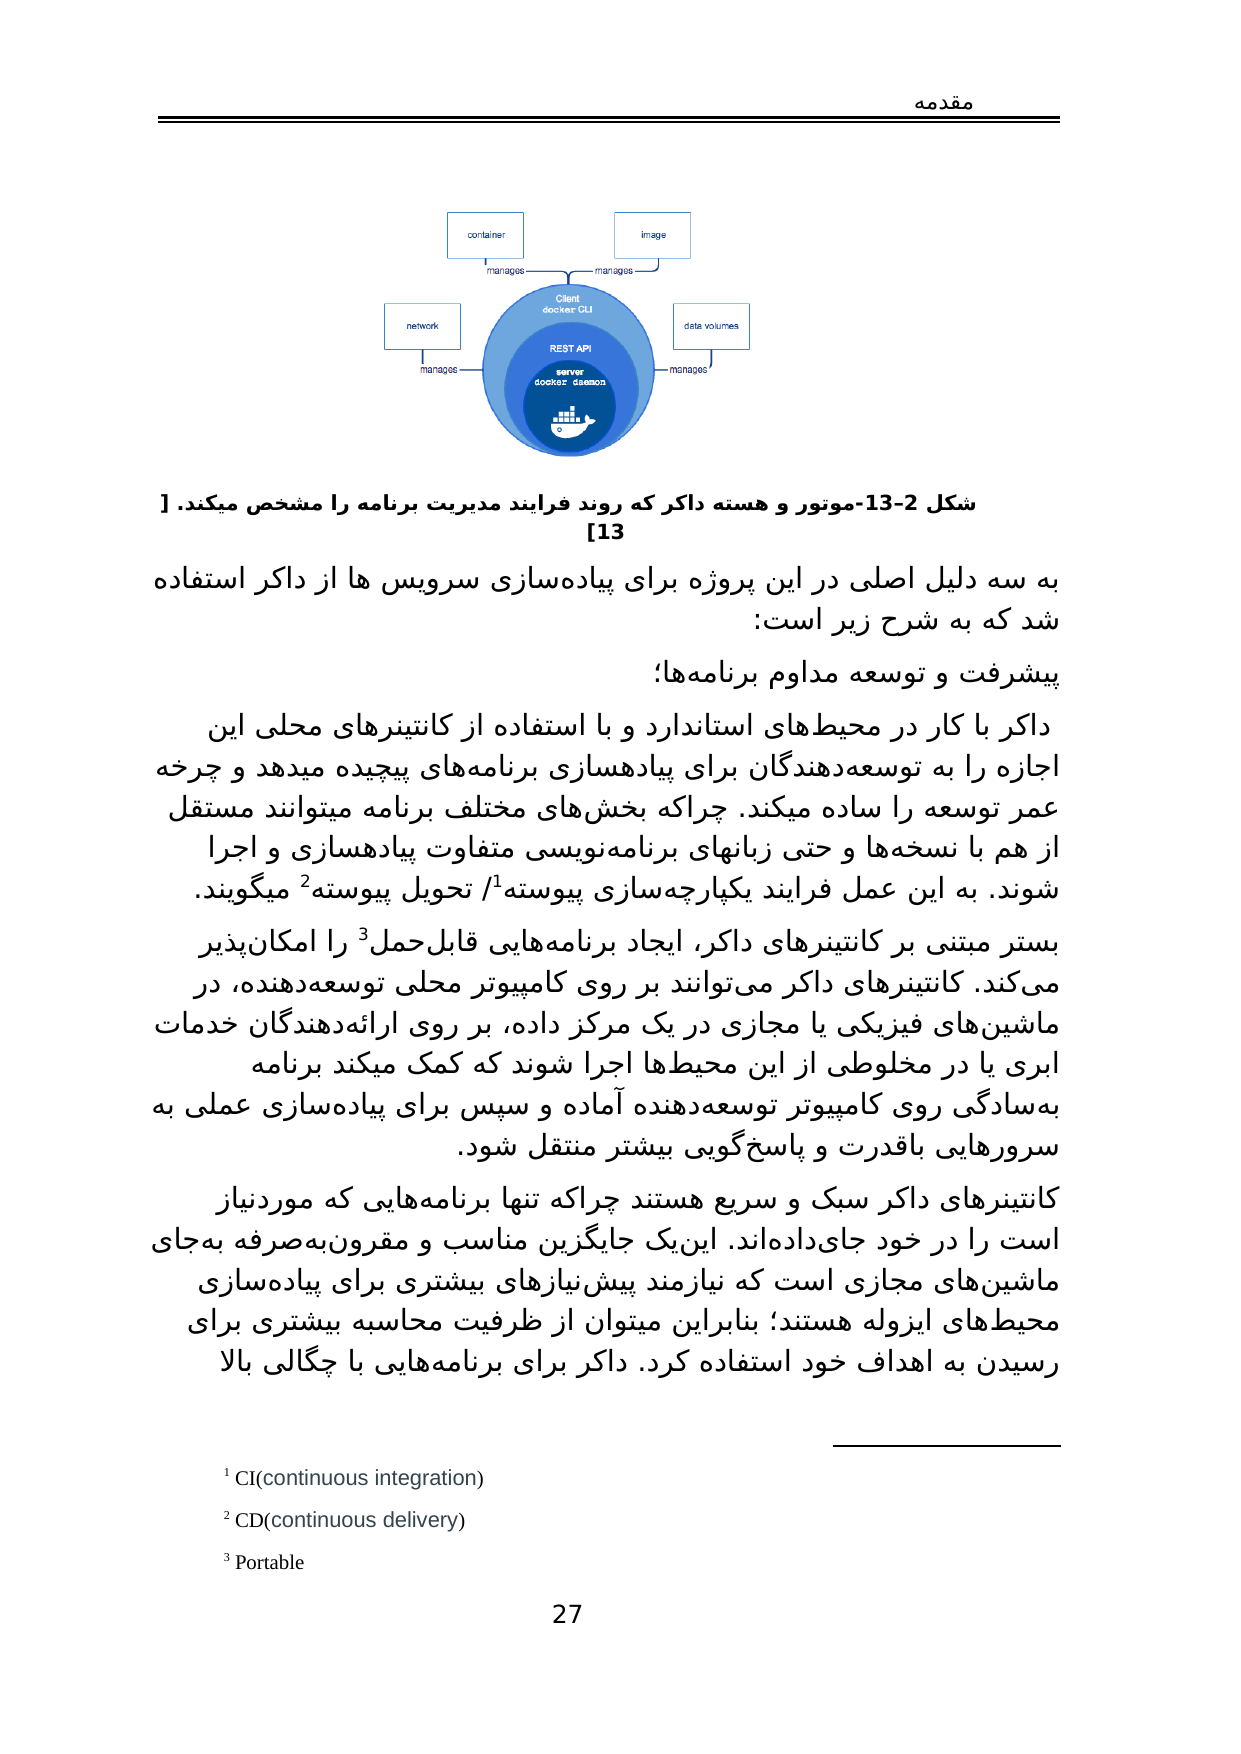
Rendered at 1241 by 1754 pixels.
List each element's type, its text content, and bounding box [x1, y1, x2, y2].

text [150, 1182, 1060, 1378]
picture [381, 180, 754, 472]
text شکل ‏2–5-موتور و هسته داکر که روند فرایند مدیریت برنامه را مشخص میکند. [150, 491, 1062, 544]
text به سه دلیل اصلی در این پروژه برای پیاده‌سازی سرویس ها از داکر استفاده شد که به شرح زیر است: [150, 561, 1060, 636]
text بستر مبتنی بر کانتینرهای داکر، ایجاد برنامه‌هایی قابل‌حمل را امکان‌پذیر می‌کند. کانتینرهای داکر می‌توانند بر روی کامپیوتر محلی توسعه‌دهنده، در ماشین‌های فیزیکی یا مجازی در یک مرکز داده، بر روی ارائه‌دهندگان خدمات ابری یا در مخلوطی از این محیط‌ها اجرا شوند که کمک میکند برنامه به‌سادگی روی کامپیوتر توسعه‌دهنده آماده و سپس برای پیاده‌سازی عملی به سرورهایی باقدرت و پاسخ‌گویی بیشتر منتقل شود. [150, 925, 1060, 1162]
text داکر با کار در محیط‌های استاندارد و با استفاده از کانتینرهای محلی این اجازه را به توسعه‌دهندگان برای پیادهسازی برنامه‌های پیچیده میدهد و چرخه عمر توسعه را ساده میکند. چراکه بخش‌های مختلف برنامه میتوانند مستقل از هم با نسخه‌ها و حتی زبانهای برنامه‌نویسی متفاوت پیادهسازی و اجرا شوند. به این عمل فرایند یکپارچه‌سازی پیوسته/ تحویل پیوسته میگویند. [150, 708, 1060, 905]
text پیشرفت و توسعه مداوم برنامه‌ها؛ [150, 655, 1060, 689]
